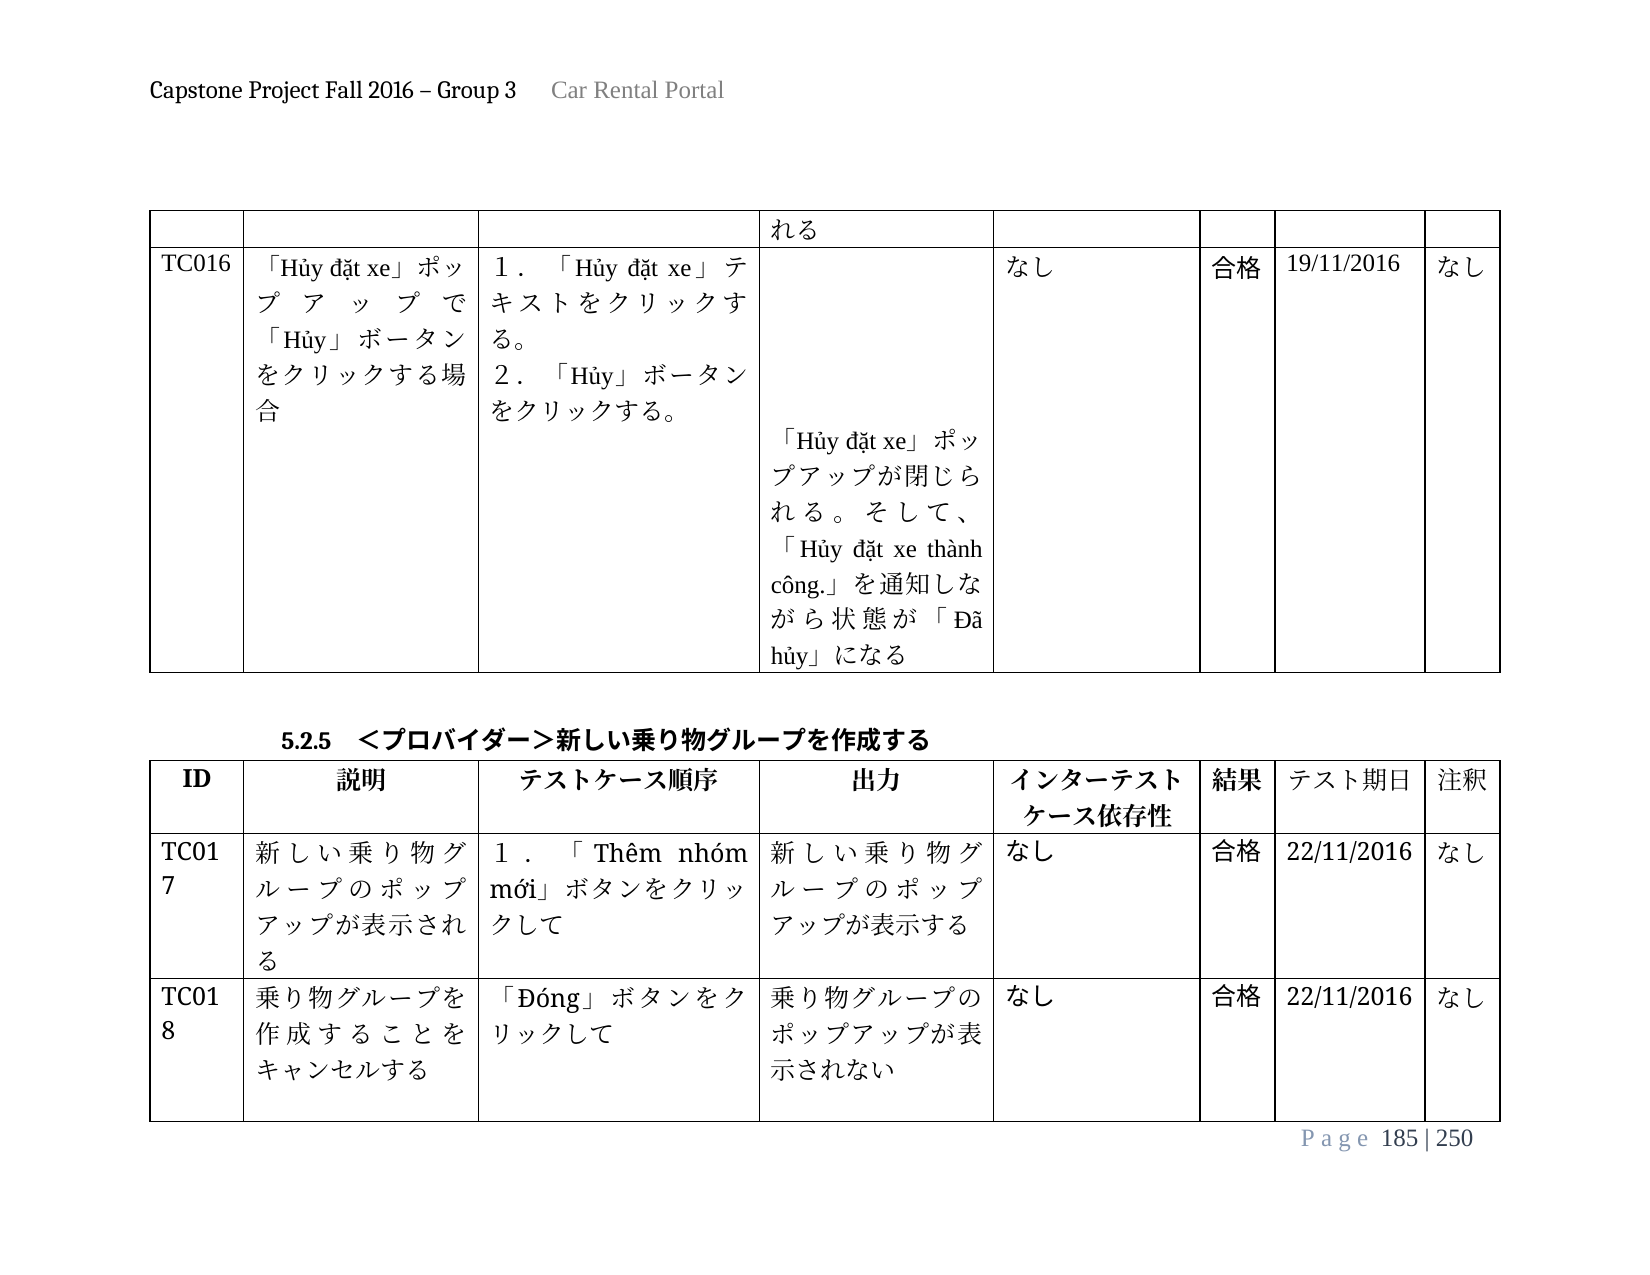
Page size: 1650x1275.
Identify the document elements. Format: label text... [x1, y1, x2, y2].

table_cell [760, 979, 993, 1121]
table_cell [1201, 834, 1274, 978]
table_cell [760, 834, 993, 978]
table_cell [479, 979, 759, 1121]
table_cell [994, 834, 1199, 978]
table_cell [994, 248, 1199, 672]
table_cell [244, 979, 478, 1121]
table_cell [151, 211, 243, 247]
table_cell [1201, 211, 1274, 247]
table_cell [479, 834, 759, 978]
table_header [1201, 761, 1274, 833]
subtitle ＜プロバイダー＞新しい乗り物グループを作成する [281, 721, 1500, 757]
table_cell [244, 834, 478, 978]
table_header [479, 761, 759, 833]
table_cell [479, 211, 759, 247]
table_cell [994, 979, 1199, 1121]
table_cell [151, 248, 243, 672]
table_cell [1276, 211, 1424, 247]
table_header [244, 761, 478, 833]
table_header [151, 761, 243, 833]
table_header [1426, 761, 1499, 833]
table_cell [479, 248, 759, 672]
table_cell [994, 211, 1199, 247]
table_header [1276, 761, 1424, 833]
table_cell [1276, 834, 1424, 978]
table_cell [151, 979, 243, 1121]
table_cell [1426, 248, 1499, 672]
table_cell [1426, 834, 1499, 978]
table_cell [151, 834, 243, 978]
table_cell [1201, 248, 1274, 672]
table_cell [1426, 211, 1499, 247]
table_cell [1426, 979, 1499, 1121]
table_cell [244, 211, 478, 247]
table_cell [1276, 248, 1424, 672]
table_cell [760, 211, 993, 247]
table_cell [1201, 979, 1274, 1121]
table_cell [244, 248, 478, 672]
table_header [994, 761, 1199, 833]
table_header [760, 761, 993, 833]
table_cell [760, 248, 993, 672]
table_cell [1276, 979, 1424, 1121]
